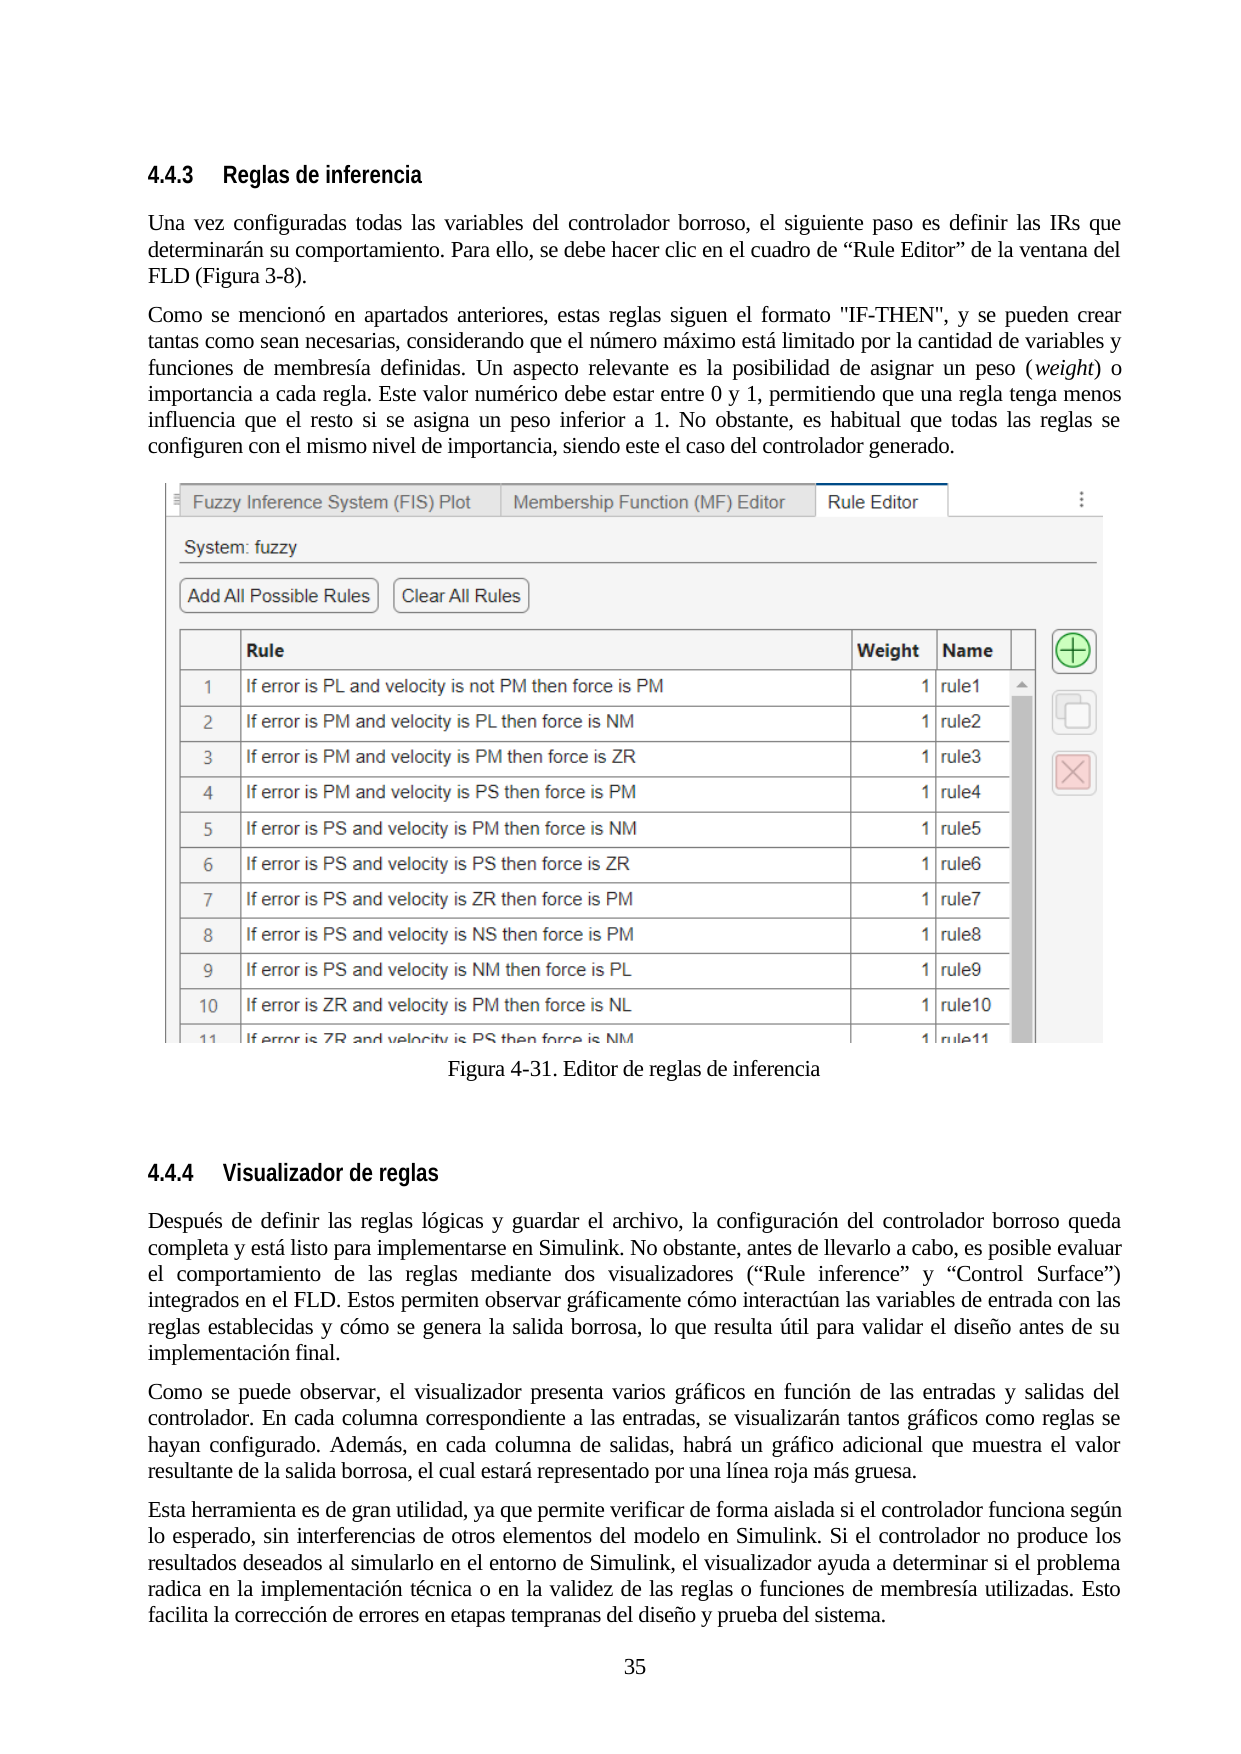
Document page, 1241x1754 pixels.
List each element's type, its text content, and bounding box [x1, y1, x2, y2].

text Como se mencionó en apartados anteriores, estas reglas siguen el formato "IF-THEN", y se pueden crear tantas como sean necesarias, considerando que el número máximo está limitado por la cantidad de variables y funciones de membresía definidas. Un aspecto relevante es la posibilidad de asignar un peso (weight) o importancia a cada regla. Este valor numérico debe estar entre 0 y 1, permitiendo que una regla tenga menos influencia que el resto si se asigna un peso inferior a 1. No obstante, es habitual que todas las reglas se configuren con el mismo nivel de importancia, siendo este el caso del controlador generado. [148, 301, 1122, 459]
picture [165, 483, 1103, 1043]
subtitle Reglas de inferencia [148, 160, 1122, 188]
text Una vez configuradas todas las variables del controlador borroso, el siguiente paso es definir las IRs que determinarán su comportamiento. Para ello, se debe hacer clic en el cuadro de “Rule Editor” de la ventana del FLD (Figura 3-8). [148, 209, 1122, 288]
text Esta herramienta es de gran utilidad, ya que permite verificar de forma aislada si el controlador funciona según lo esperado, sin interferencias de otros elementos del modelo en Simulink. Si el controlador no produce los resultados deseados al simularlo en el entorno de Simulink, el visualizador ayuda a determinar si el problema radica en la implementación técnica o en la validez de las reglas o funciones de membresía utilizadas. Esto facilita la corrección de errores en etapas tempranas del diseño y prueba del sistema. [148, 1496, 1122, 1628]
subtitle Visualizador de reglas [148, 1158, 1122, 1187]
text Como se puede observar, el visualizador presenta varios gráficos en función de las entradas y salidas del controlador. En cada columna correspondiente a las entradas, se visualizarán tantos gráficos como reglas se hayan configurado. Además, en cada columna de salidas, habrá un gráfico adicional que muestra el valor resultante de la salida borrosa, el cual estará representado por una línea roja más gruesa. [148, 1378, 1122, 1483]
text Después de definir las reglas lógicas y guardar el archivo, la configuración del controlador borroso queda completa y está listo para implementarse en Simulink. No obstante, antes de llevarlo a cabo, es posible evaluar el comportamiento de las reglas mediante dos visualizadores (“Rule inference” y “Control Surface”) integrados en el FLD. Estos permiten observar gráficamente cómo interactúan las variables de entrada con las reglas establecidas y cómo se genera la salida borrosa, lo que resulta útil para validar el diseño antes de su implementación final. [148, 1207, 1122, 1366]
